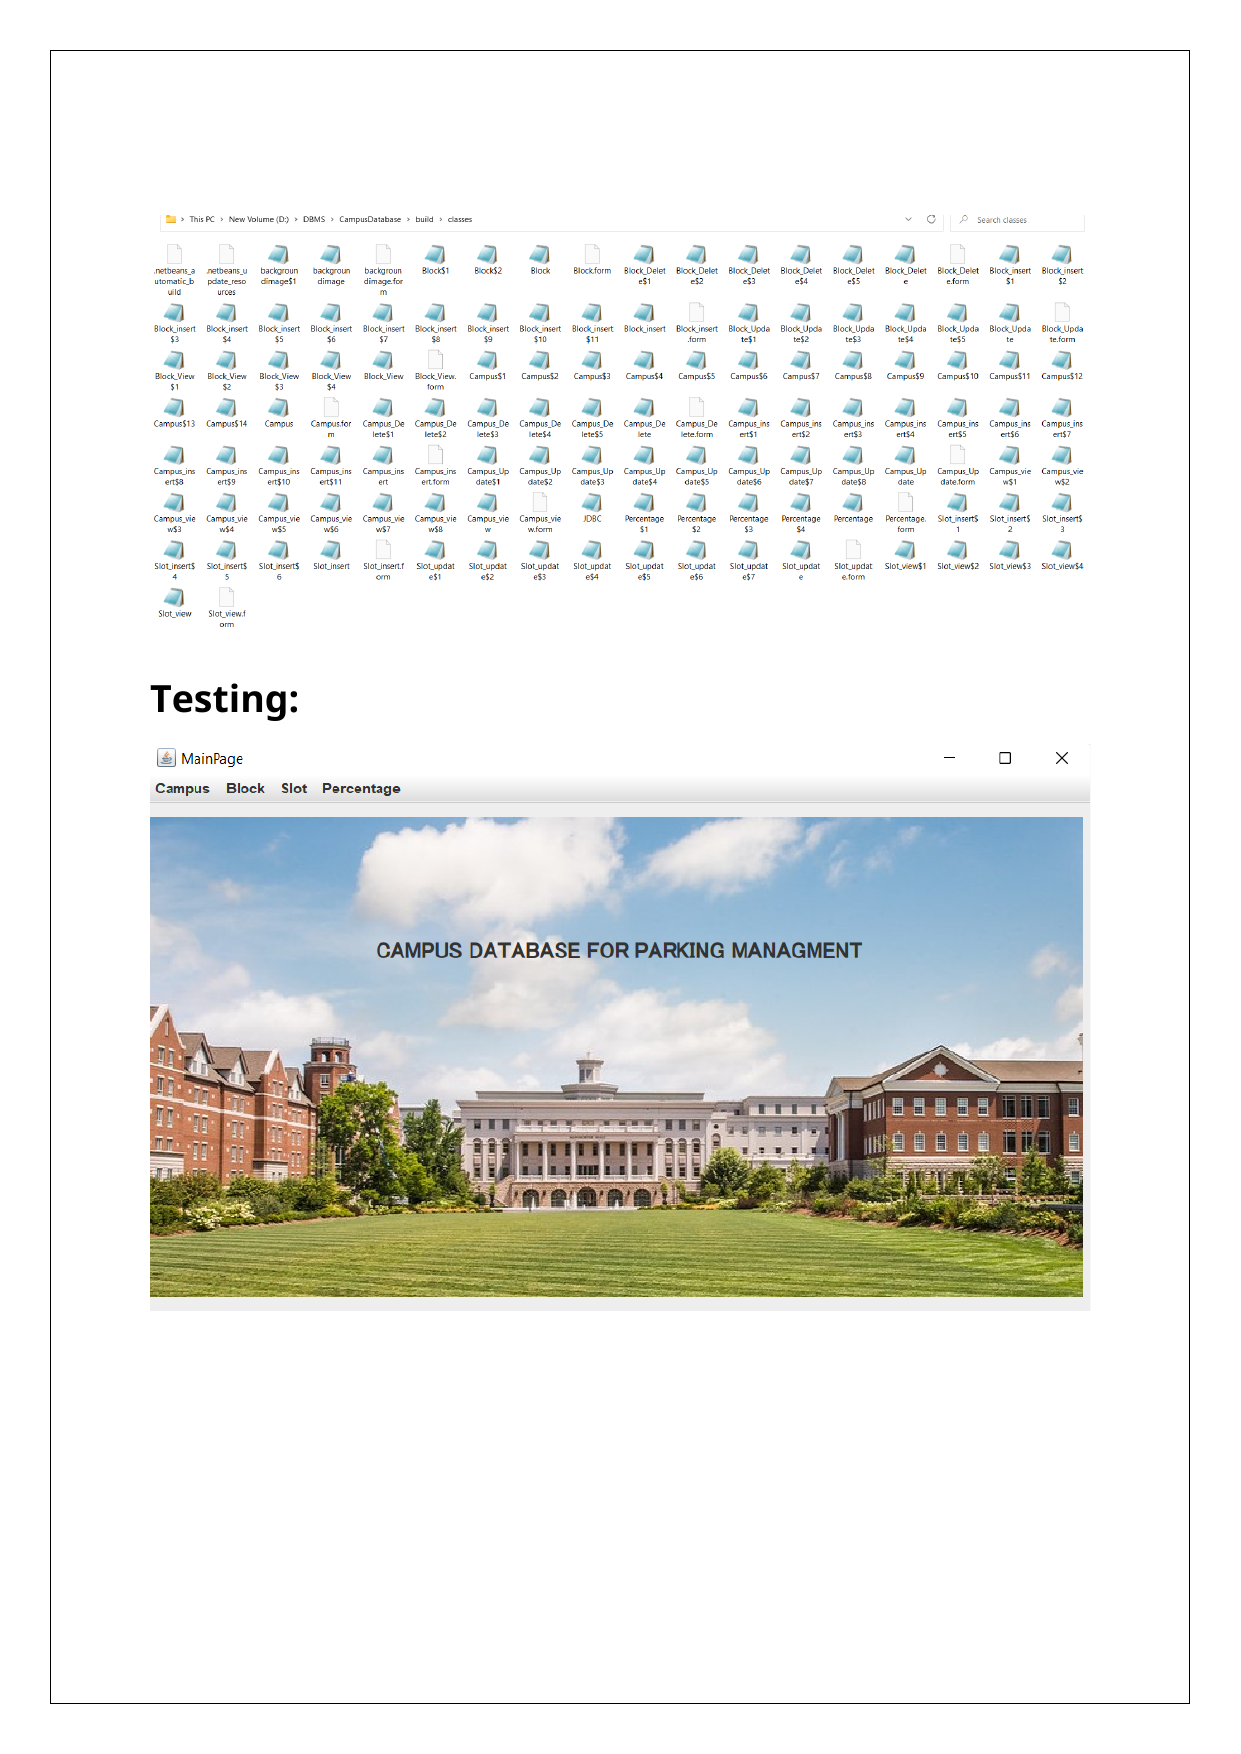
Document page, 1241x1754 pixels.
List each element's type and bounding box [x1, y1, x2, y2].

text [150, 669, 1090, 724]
picture [150, 215, 1091, 669]
picture [150, 744, 1091, 1311]
